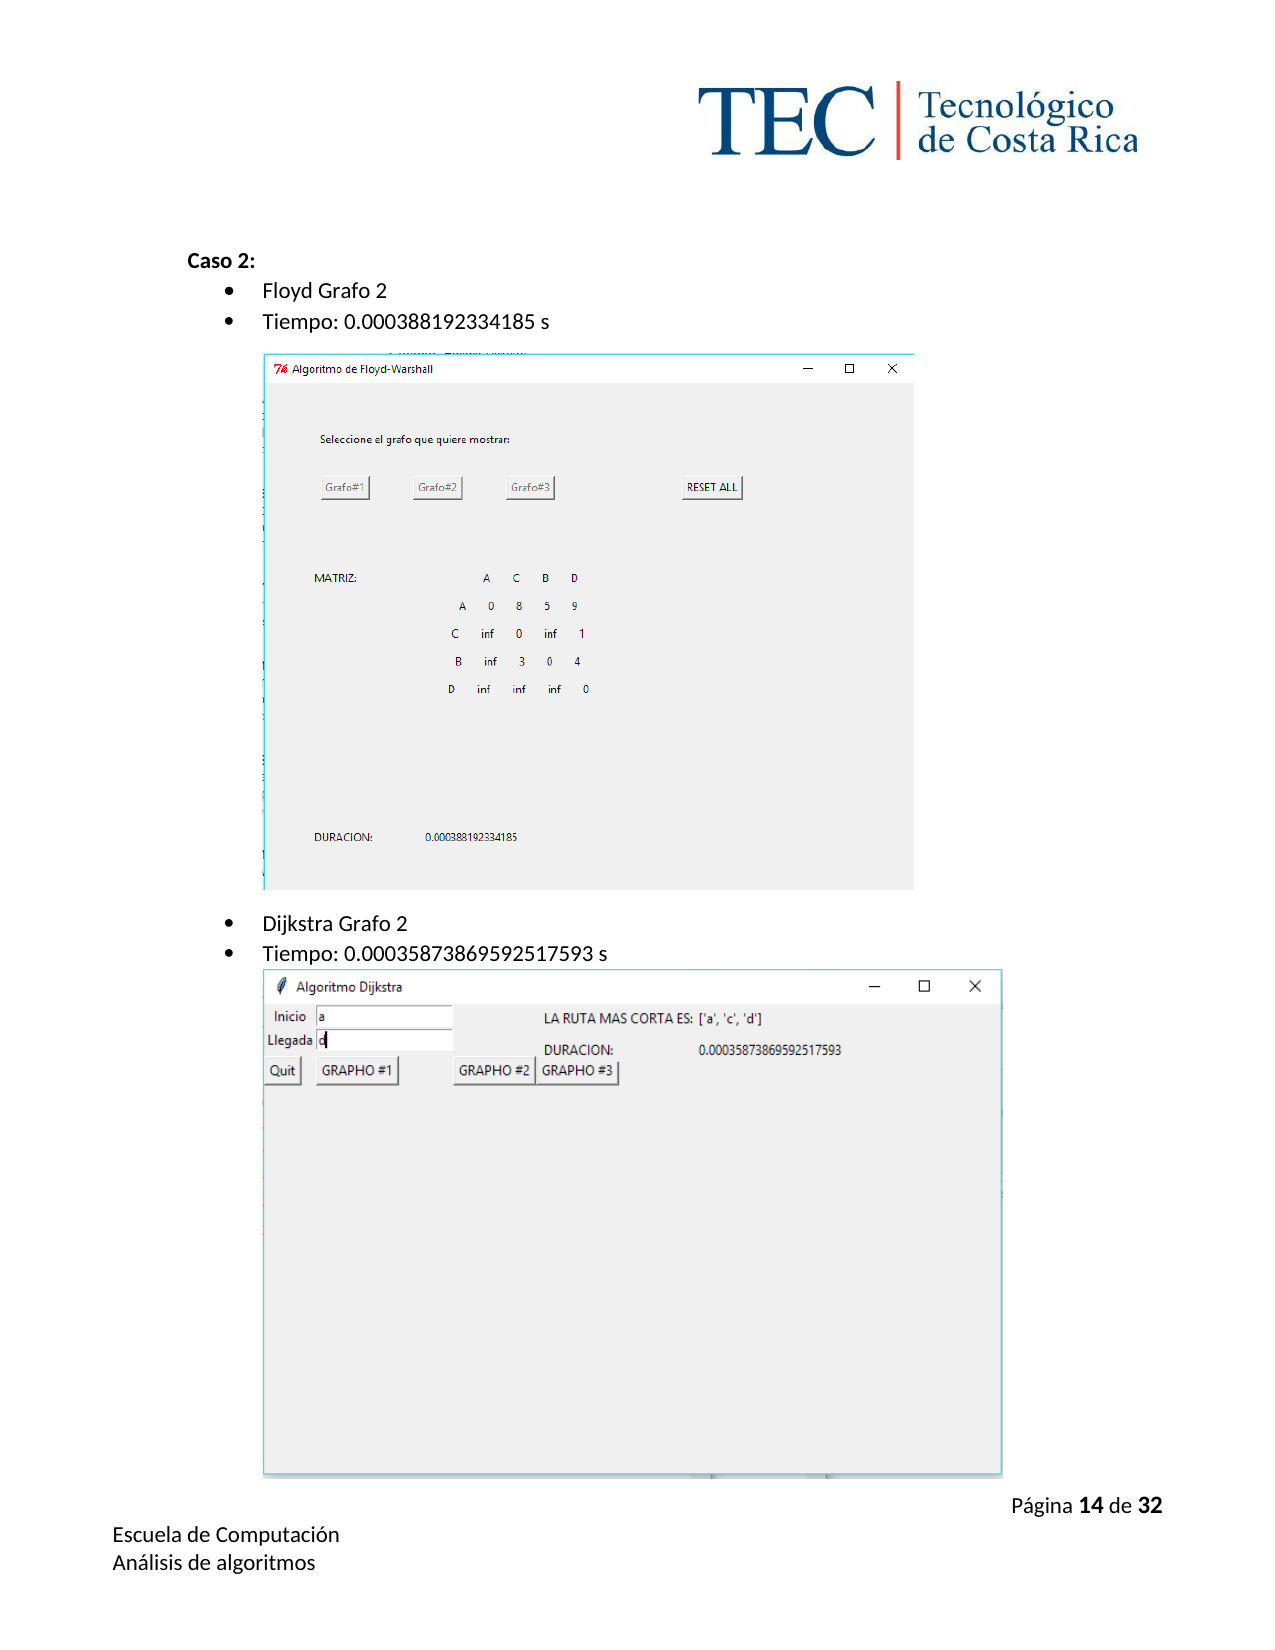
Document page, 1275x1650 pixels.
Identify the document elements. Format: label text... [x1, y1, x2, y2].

list Tiempo: 0.00035873869592517593 s [225, 939, 1162, 967]
list Tiempo: 0.000388192334185 s [225, 307, 1162, 335]
list Caso 2: [187, 246, 1162, 274]
picture [262, 969, 1004, 1479]
list Floyd Grafo 2 [225, 277, 1162, 304]
picture [262, 353, 914, 890]
list Dijkstra Grafo 2 [225, 909, 1162, 937]
